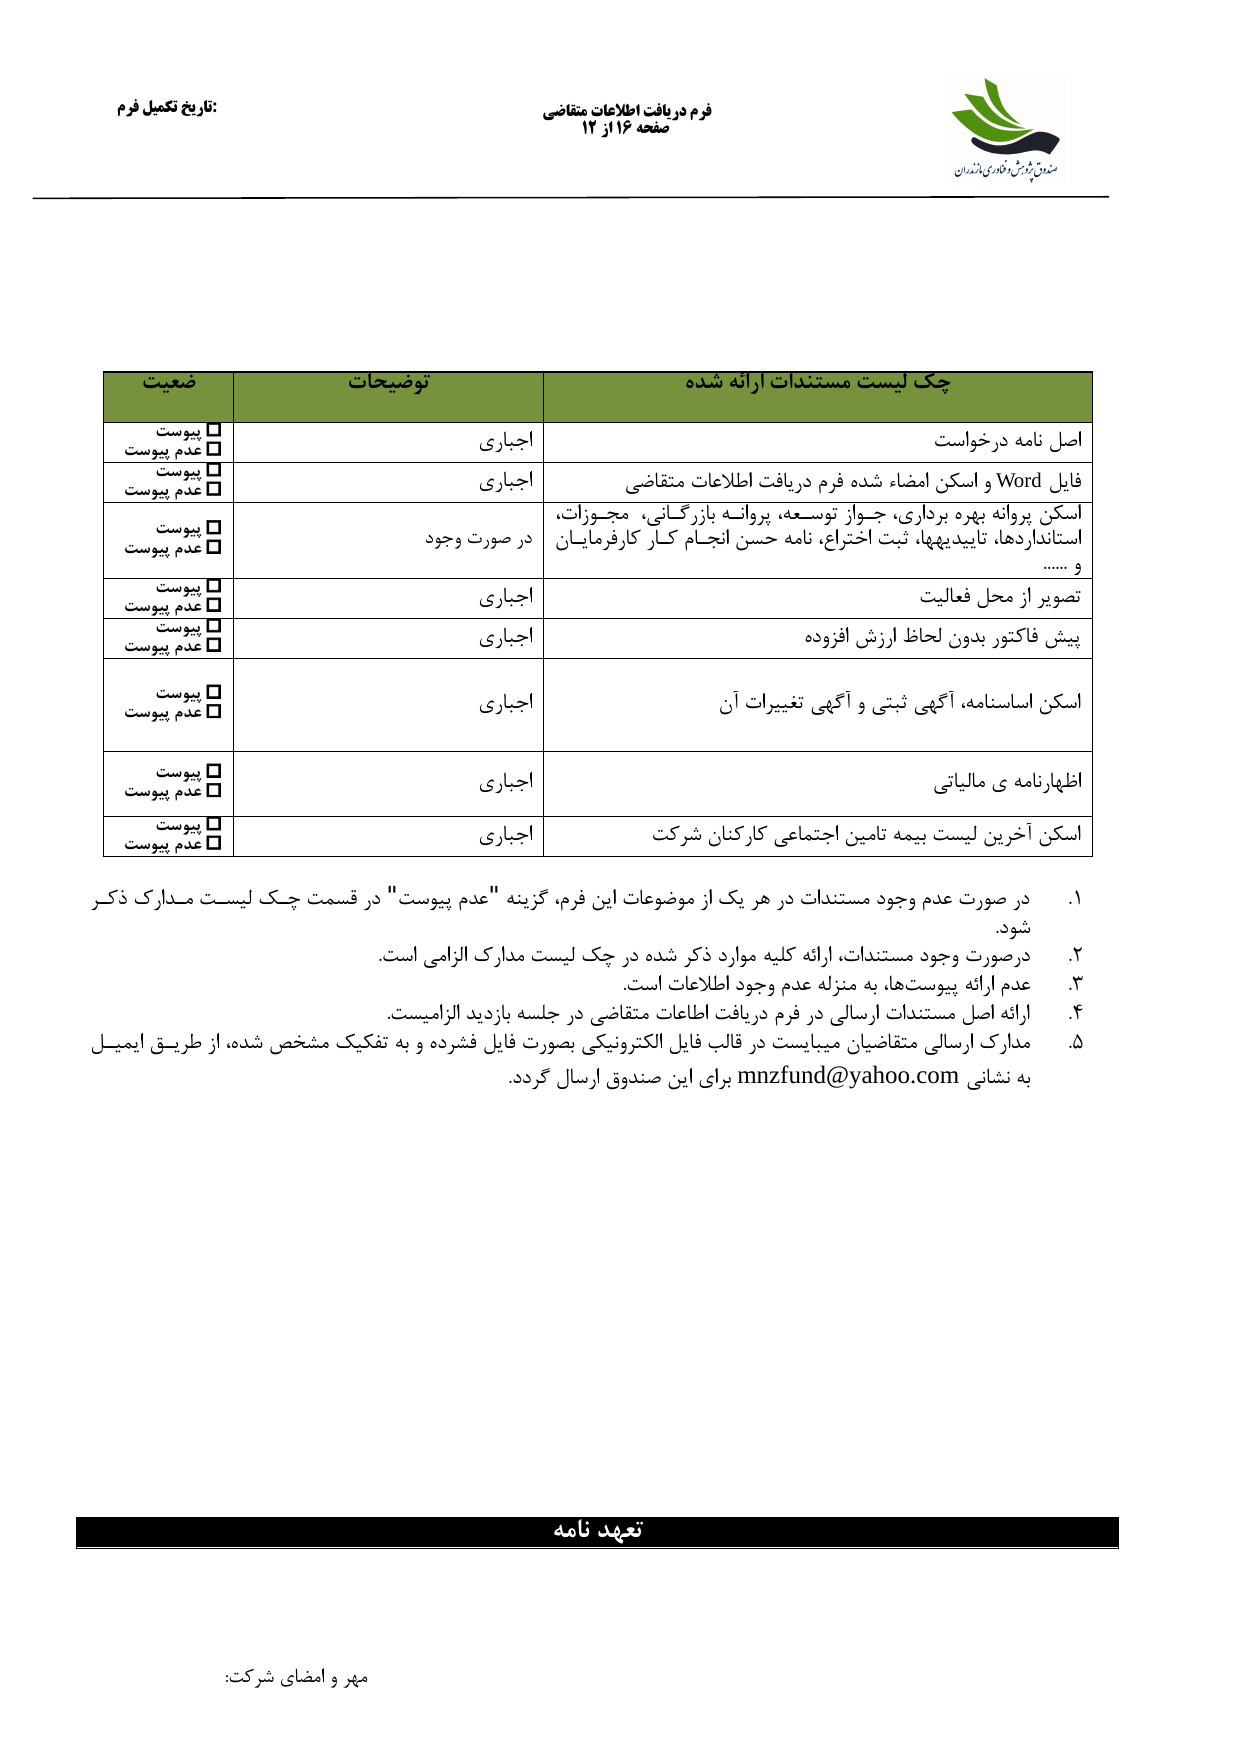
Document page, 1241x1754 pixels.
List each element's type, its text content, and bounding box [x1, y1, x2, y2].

table_cell فایل Word و اسکن امضاء شده فرم دریافت اطلاعات متقاضی [544, 463, 1092, 502]
list عدم ارائه پیوست‌ها، به منزله عدم وجود اطلاعات است. [90, 974, 1068, 999]
table_cell اجباری [234, 579, 543, 618]
table_cell اجباری [234, 659, 543, 751]
list درصورت وجود مستندات، ارائه کلیه موارد ذکر شده در چک لیست مدارک الزامی است. [90, 946, 1068, 971]
table_cell تصویر از محل فعالیت [544, 579, 1092, 618]
picture [947, 75, 1067, 185]
table_cell پیوست عدم پیوست [104, 423, 233, 462]
table_cell اسکن پروانه بهره برداری، جواز توسعه، پروانه بازرگانی، مجوزات، استانداردها، تاییدیهها، ثبت اختراع، نامه حسن انجام کار کارفرمایان و ...... [544, 503, 1092, 578]
table_cell پیوست عدم پیوست [104, 752, 233, 816]
table_header چک لیست مستندات ارائه شده [544, 373, 1092, 422]
table_cell اجباری [234, 752, 543, 816]
table_cell اسکن آخرین لیست بیمه تامین اجتماعی کارکنان شرکت [544, 817, 1092, 856]
table_cell اسکن اساسنامه، آگهی ثبتی و آگهی تغییرات آن [544, 659, 1092, 751]
list ارائه اصل مستندات ارسالی در فرم دریافت اطاعات متقاضی در جلسه بازدید الزامیست. [90, 1003, 1068, 1028]
table_cell پیوست عدم پیوست [104, 463, 233, 502]
table_cell پیش فاکتور بدون لحاظ ارزش افزوده [544, 619, 1092, 658]
list مدارک ارسالی متقاضیان میبایست در قالب فایل الکترونیکی بصورت فایل فشرده و به تفکیک مشخص شده، از طریق ایمیل به نشانی mnzfund@yahoo.com برای این صندوق ارسال گردد. [90, 1032, 1068, 1092]
table_cell پیوست عدم پیوست [104, 817, 233, 856]
table_cell اجباری [234, 423, 543, 462]
table_header توضیحات [234, 373, 543, 422]
table_cell اظهارنامه ی مالیاتی [544, 752, 1092, 816]
table_cell در صورت وجود [234, 503, 543, 578]
table_cell اصل نامه درخواست [544, 423, 1092, 462]
table_cell اجباری [234, 619, 543, 658]
table_cell اجباری [234, 463, 543, 502]
table_cell اجباری [234, 817, 543, 856]
table_cell پیوست عدم پیوست [104, 659, 233, 751]
table_cell پیوست عدم پیوست [104, 503, 233, 578]
table_header ضعیت [104, 373, 233, 422]
table_header تعهد نامه [77, 1518, 1118, 1547]
list در صورت عدم وجود مستندات در هر یک از موضوعات این فرم، گزینه "عدم پیوست" در قسمت چک لیست مدارک ذکر شود. [90, 888, 1068, 942]
table_cell پیوست عدم پیوست [104, 579, 233, 618]
table_cell پیوست عدم پیوست [104, 619, 233, 658]
